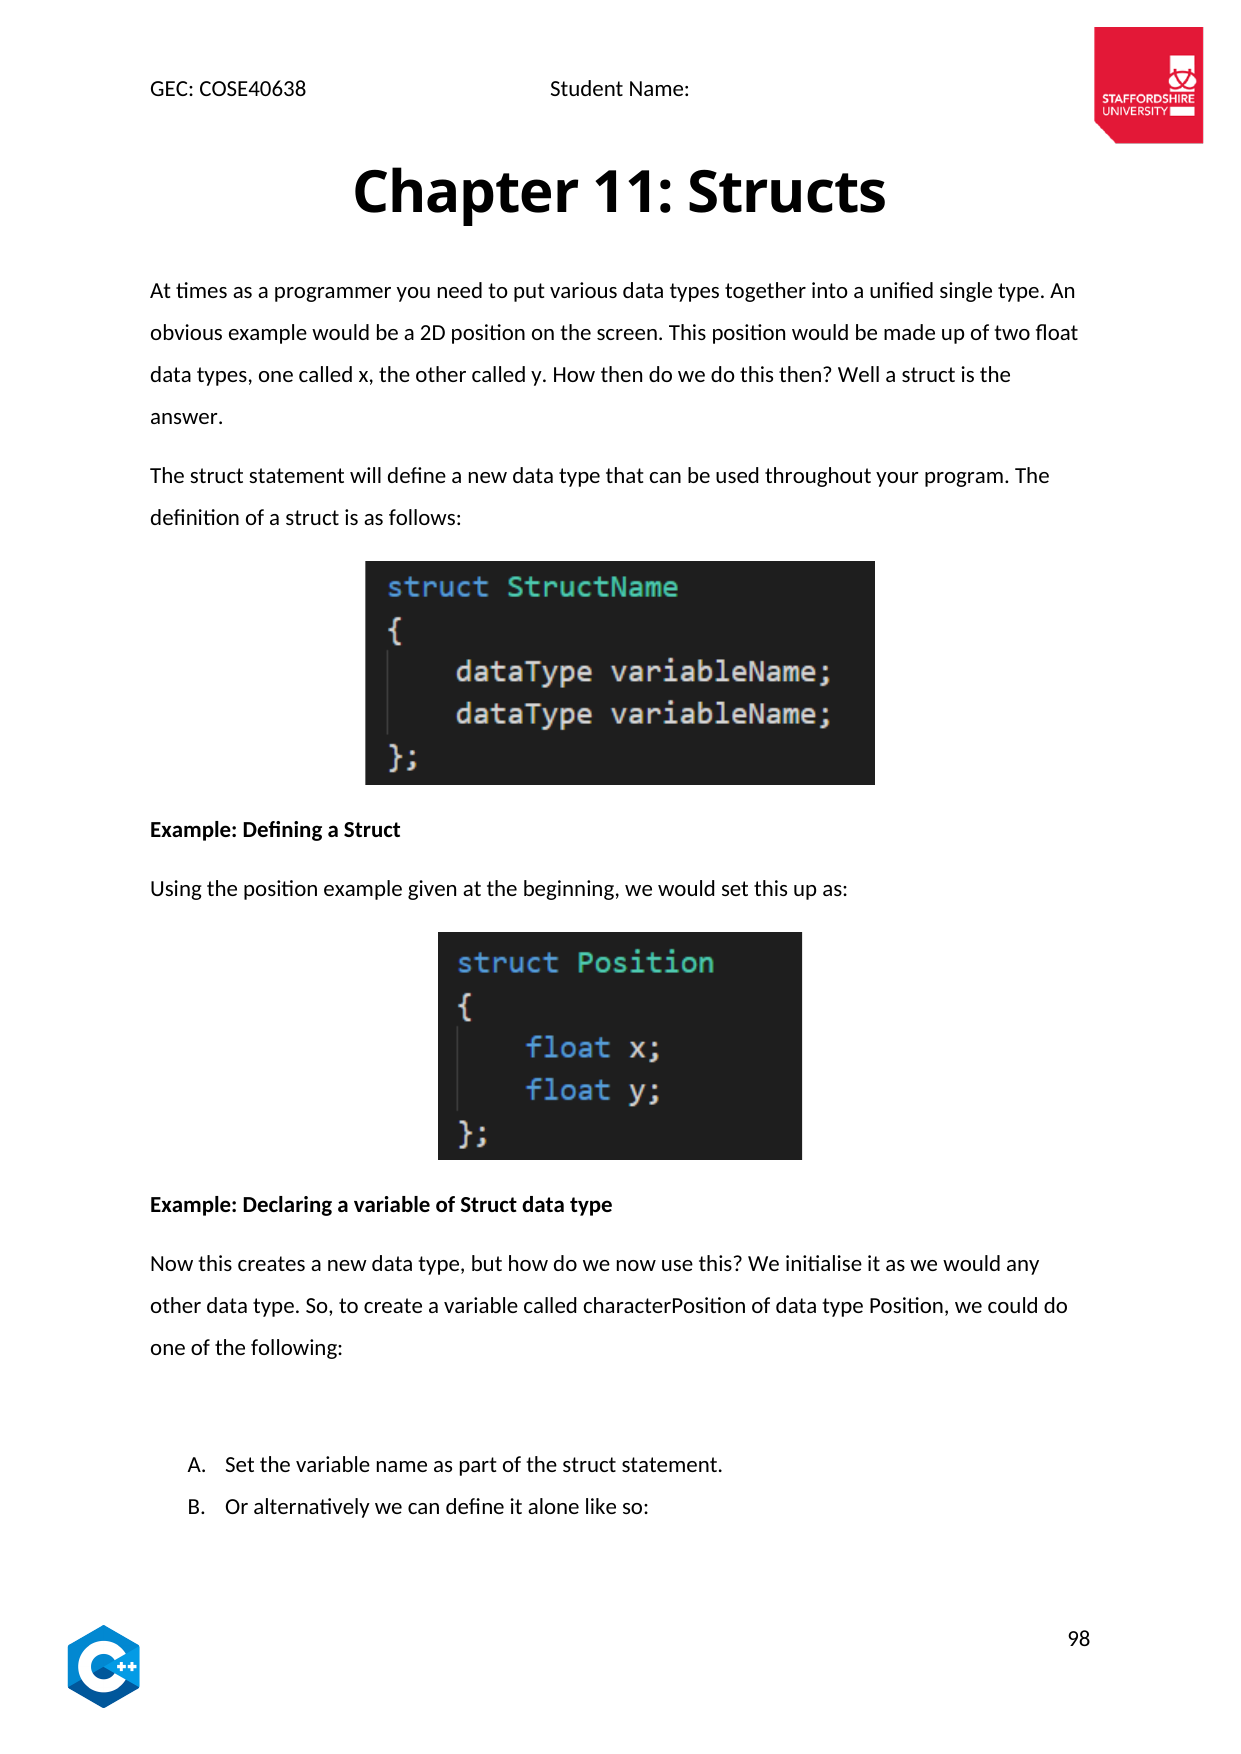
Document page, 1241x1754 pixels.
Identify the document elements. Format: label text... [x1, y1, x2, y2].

picture [365, 561, 875, 785]
picture [438, 932, 803, 1160]
text The struct statement will define a new data type that can be used throughout your program. The definition of a struct is as follows: [150, 461, 1090, 531]
list Set the variable name as part of the struct statement. [187, 1450, 1090, 1478]
picture [53, 1625, 150, 1708]
text At times as a programmer you need to put various data types together into a unified single type. An obvious example would be a 2D position on the screen. This position would be made up of two float data types, one called x, the other called y. How then do we do this then? Well a struct is the answer. [150, 276, 1090, 430]
list Or alternatively we can define it alone like so: [187, 1492, 1090, 1520]
text Example: Declaring a variable of Struct data type [150, 1190, 1090, 1218]
text Using the position example given at the beginning, we would set this up as: [150, 874, 1090, 902]
text Now this creates a new data type, but how do we now use this? We initialise it as we would any other data type. So, to create a variable called characterPosition of data type Position, we could do one of the following: [150, 1249, 1090, 1361]
text Example: Defining a Struct [150, 816, 1090, 844]
title Chapter 11: Structs [150, 150, 1090, 229]
picture [1088, 27, 1209, 148]
